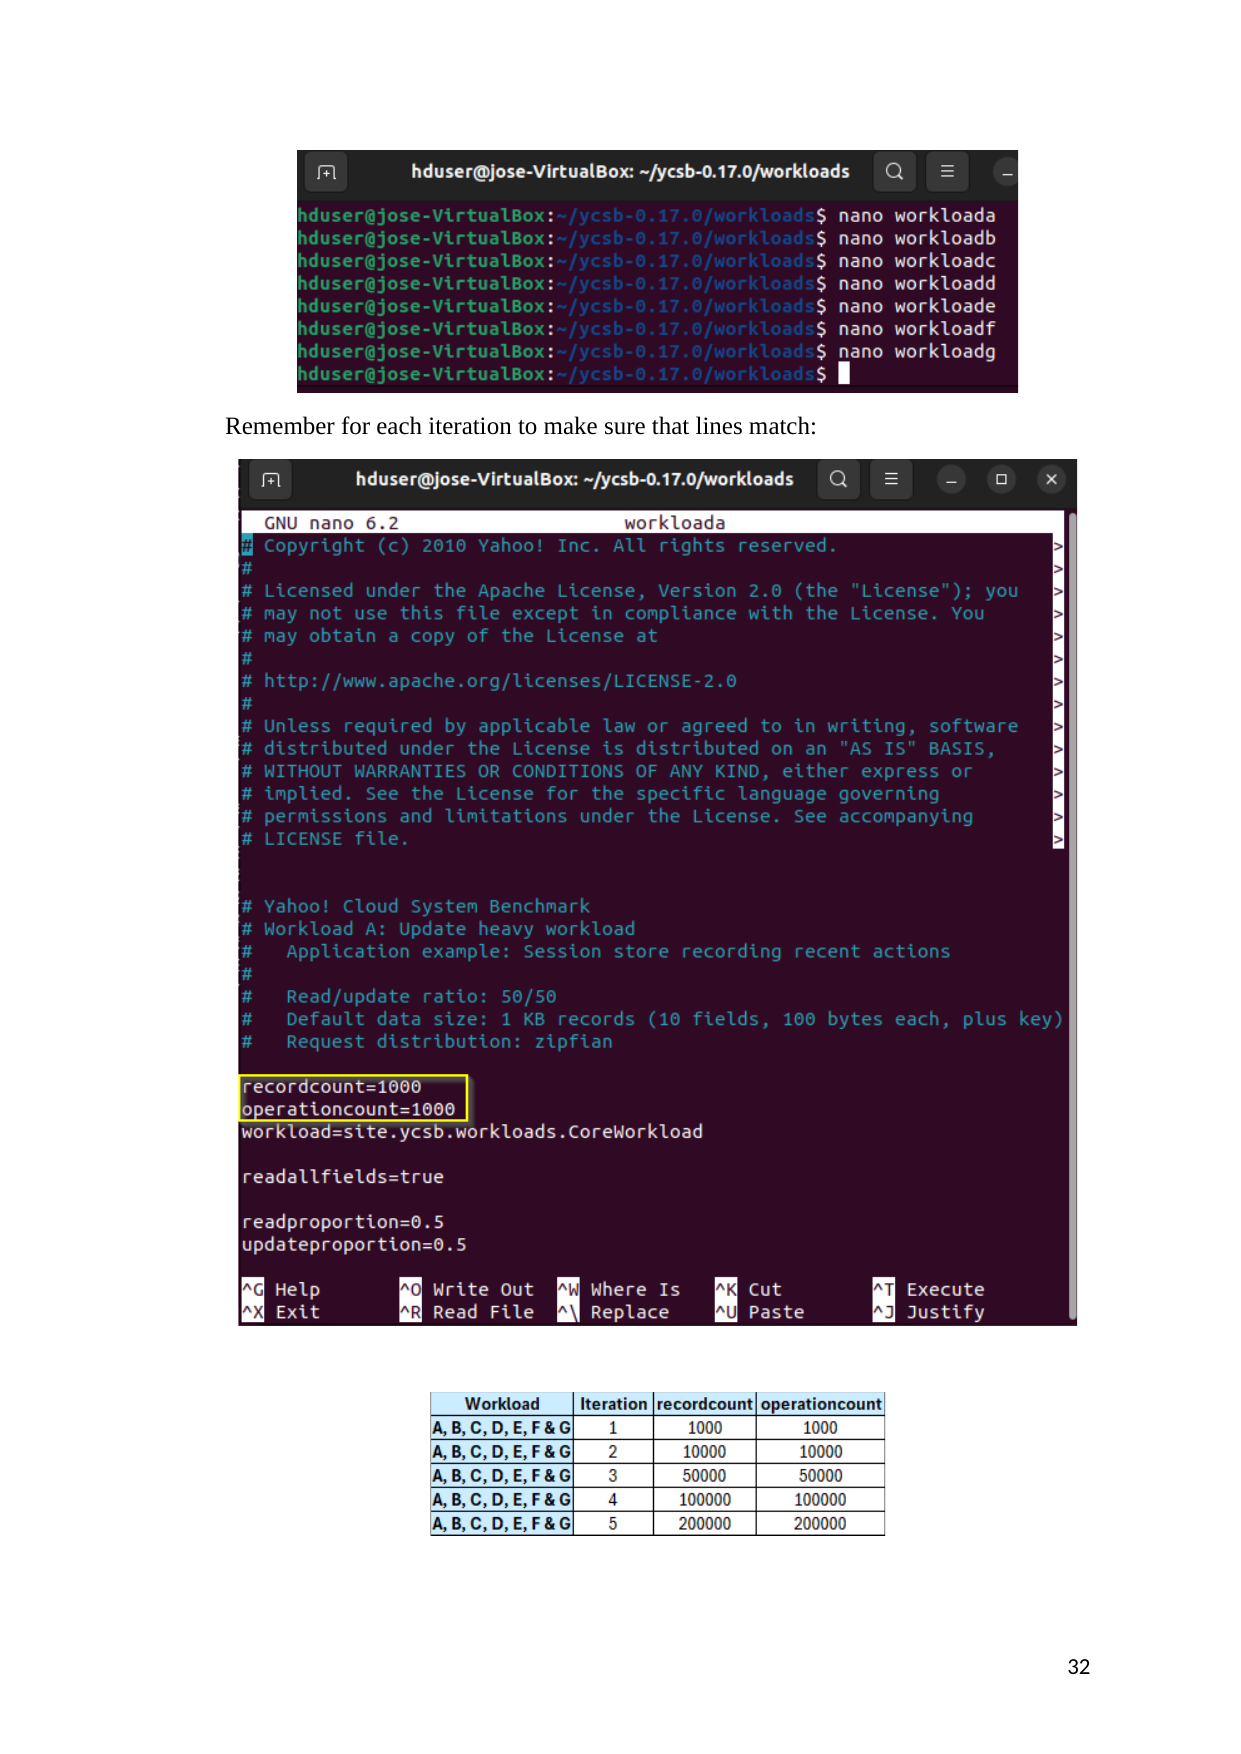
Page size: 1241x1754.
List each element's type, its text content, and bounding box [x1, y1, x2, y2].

picture [430, 1392, 886, 1536]
picture [238, 459, 1078, 1326]
picture [297, 150, 1019, 393]
text Remember for each iteration to make sure that lines match: [225, 411, 1090, 440]
